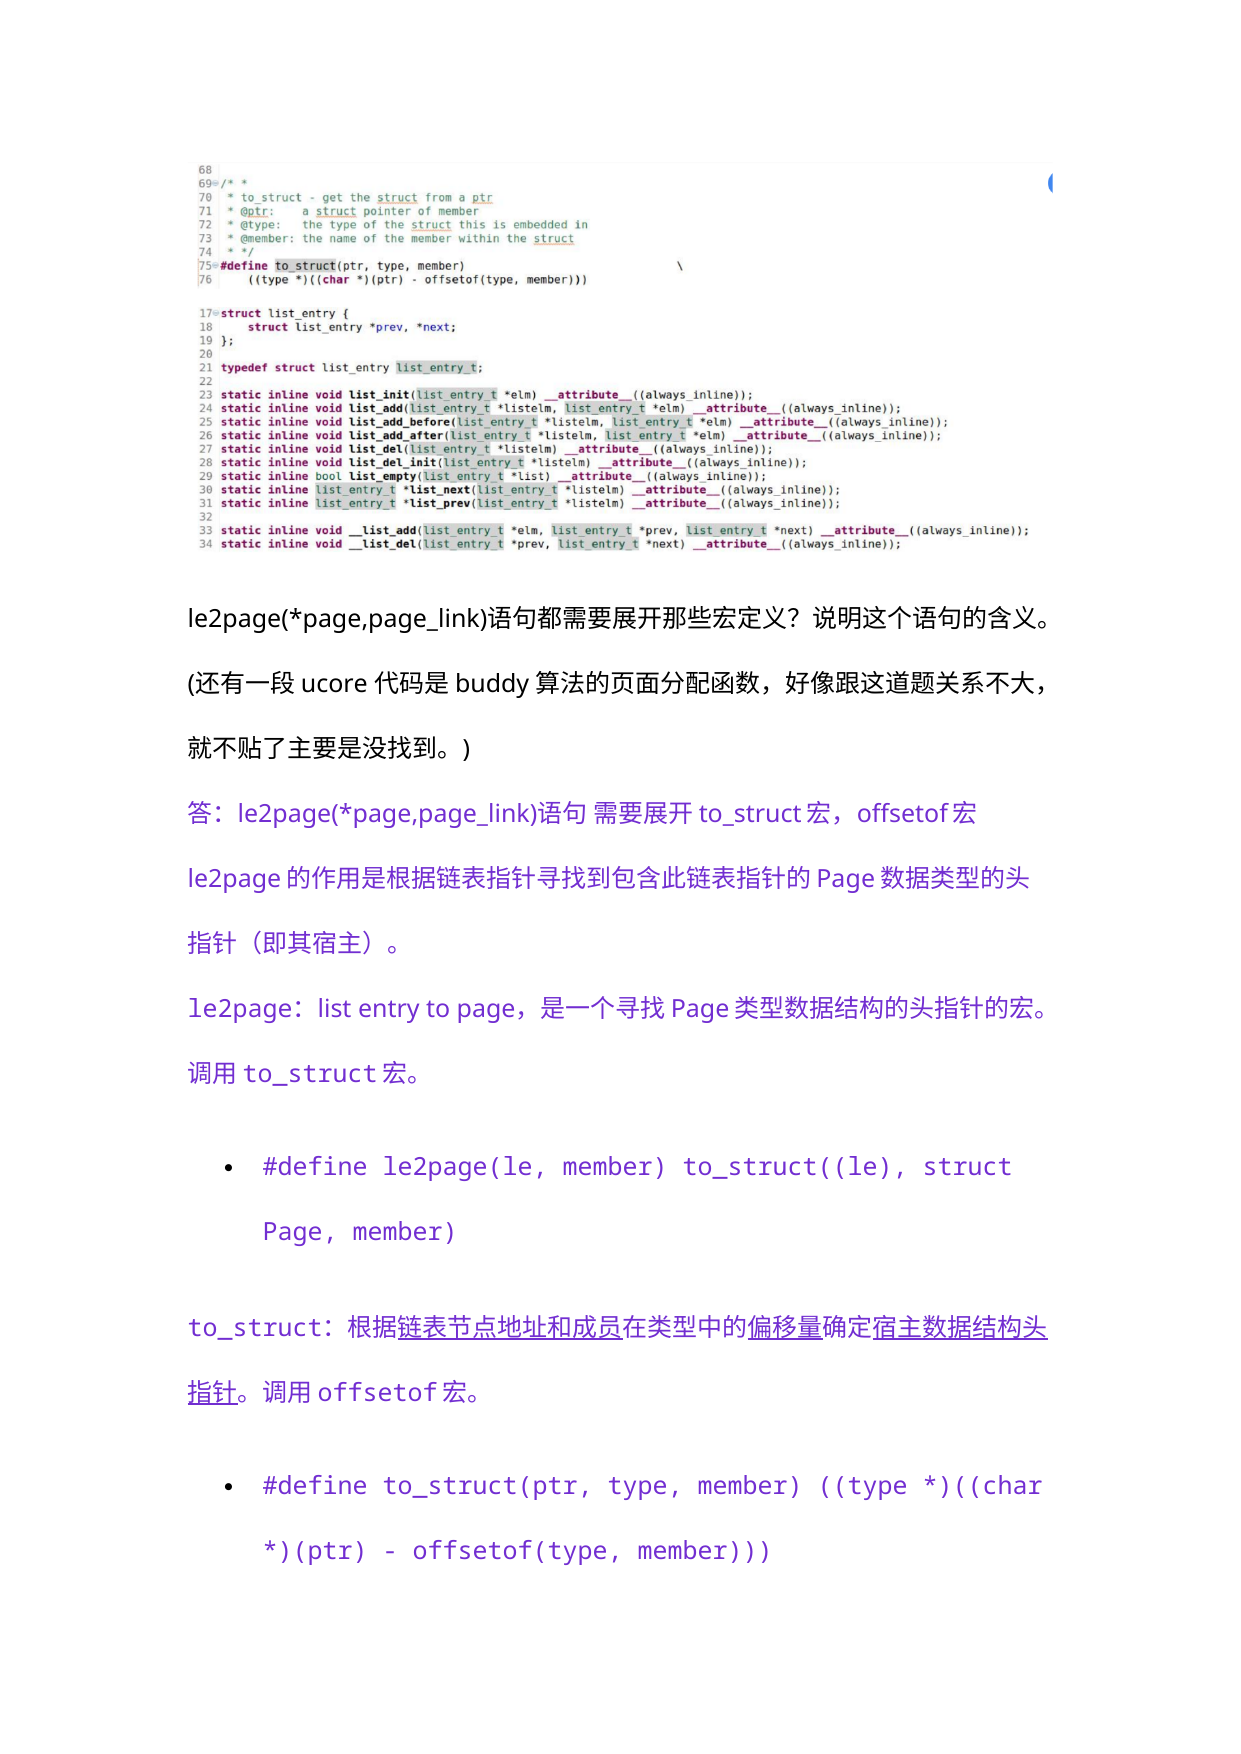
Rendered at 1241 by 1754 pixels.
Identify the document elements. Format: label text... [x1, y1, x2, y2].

text to_struct：根据链表节点地址和成员在类型中的偏移量确定宿主数据结构头指针。调用offsetof宏。 [187, 1293, 1053, 1423]
list #define le2page(le, member) to_struct((le), struct Page, member) [225, 1134, 1053, 1264]
list #define to_struct(ptr, type, member) ((type *)((char *)(ptr) - offsetof(type, member))) [225, 1452, 1053, 1582]
text le2page(*page,page_link)语句都需要展开那些宏定义？说明这个语句的含义。(还有一段 ucore 代码是 buddy 算法的页面分配函数，好像跟这道题关系不大，就不贴了主要是没找到。) [187, 584, 1053, 779]
text 答：le2page(*page,page_link)语句 需要展开 to_struct宏，offsetof宏 [187, 779, 1053, 844]
text le2page的作用是根据链表指针寻找到包含此链表指针的Page数据类型的头指针（即其宿主）。 [187, 844, 1053, 974]
picture [187, 162, 1053, 565]
text le2page：list entry to page，是一个寻找Page类型数据结构的头指针的宏。调用to_struct宏。 [187, 974, 1053, 1104]
